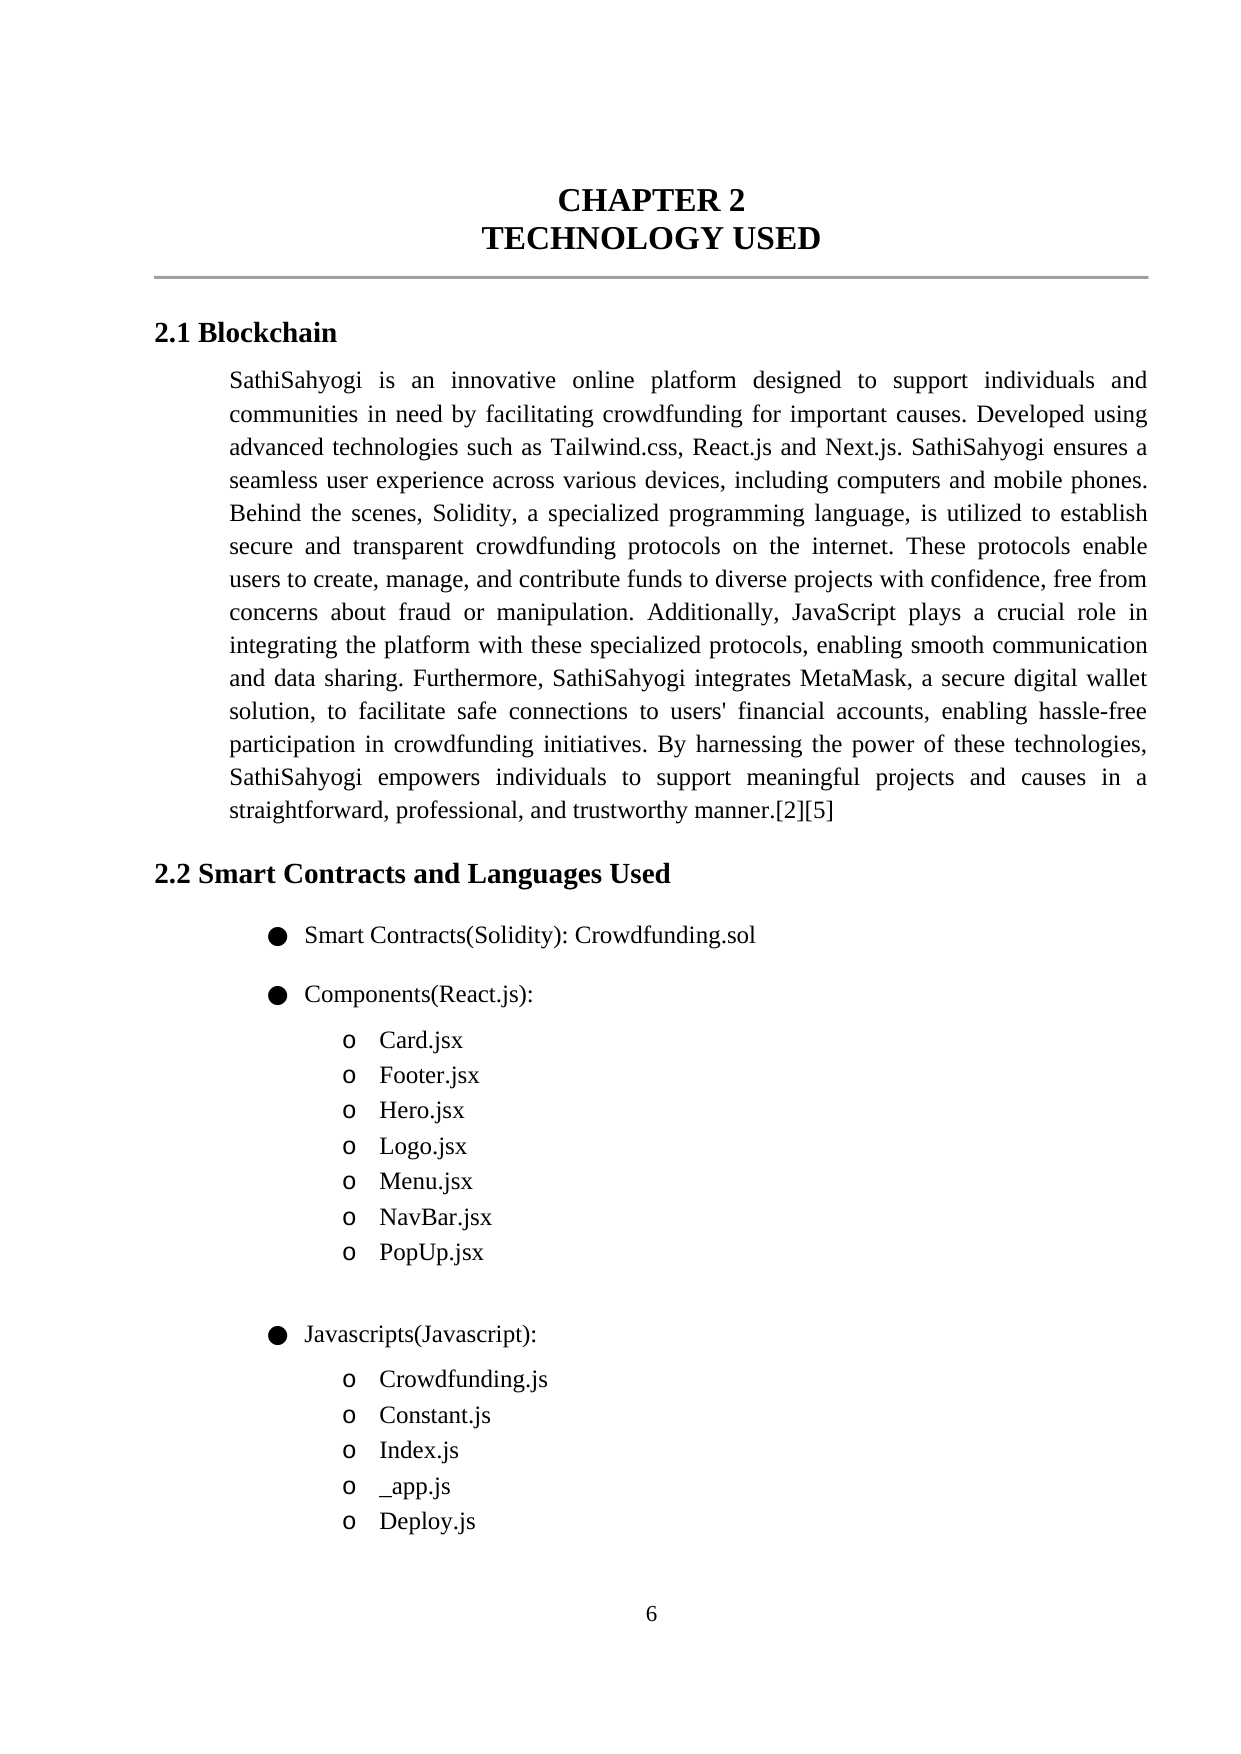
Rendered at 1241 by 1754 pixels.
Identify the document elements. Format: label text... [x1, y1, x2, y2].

list _app.js [342, 1471, 1148, 1502]
list PopUp.jsx [342, 1237, 1148, 1268]
list NavBar.jsx [342, 1202, 1148, 1233]
list Card.jsx [342, 1025, 1148, 1056]
list Crowdfunding.js [342, 1364, 1148, 1395]
list Index.js [342, 1435, 1148, 1466]
text 2.2 Smart Contracts and Languages Used [154, 857, 1148, 890]
text TECHNOLOGY USED [154, 218, 1148, 257]
text CHAPTER 2 [154, 180, 1148, 218]
list Deploy.js [342, 1506, 1148, 1537]
list Footer.jsx [342, 1060, 1148, 1091]
list Hero.jsx [342, 1096, 1148, 1126]
list Javascripts(Javascript): [267, 1306, 1148, 1357]
list Menu.jsx [342, 1166, 1148, 1197]
list Logo.jsx [342, 1131, 1148, 1162]
list Components(React.js): [267, 966, 1148, 1017]
text SathiSahyogi is an innovative online platform designed to support individuals and communities in need by facilitating crowdfunding for important causes. Developed using advanced technologies such as Tailwind.css, React.js and Next.js. SathiSahyogi ensures a seamless user experience across various devices, including computers and mobile phones. Behind the scenes, Solidity, a specialized programming language, is utilized to establish secure and transparent crowdfunding protocols on the internet. These protocols enable users to create, manage, and contribute funds to diverse projects with confidence, free from concerns about fraud or manipulation. Additionally, JavaScript plays a crucial role in integrating the platform with these specialized protocols, enabling smooth communication and data sharing. Furthermore, SathiSahyogi integrates MetaMask, a secure digital wallet solution, to facilitate safe connections to users' financial accounts, enabling hassle-free participation in crowdfunding initiatives. By harnessing the power of these technologies, SathiSahyogi empowers individuals to support meaningful projects and causes in a straightforward, professional, and trustworthy manner.[2][5] [229, 366, 1148, 824]
text 2.1 Blockchain [154, 315, 1148, 349]
list Constant.js [342, 1400, 1148, 1431]
list Smart Contracts(Solidity): Crowdfunding.sol [267, 907, 1148, 958]
